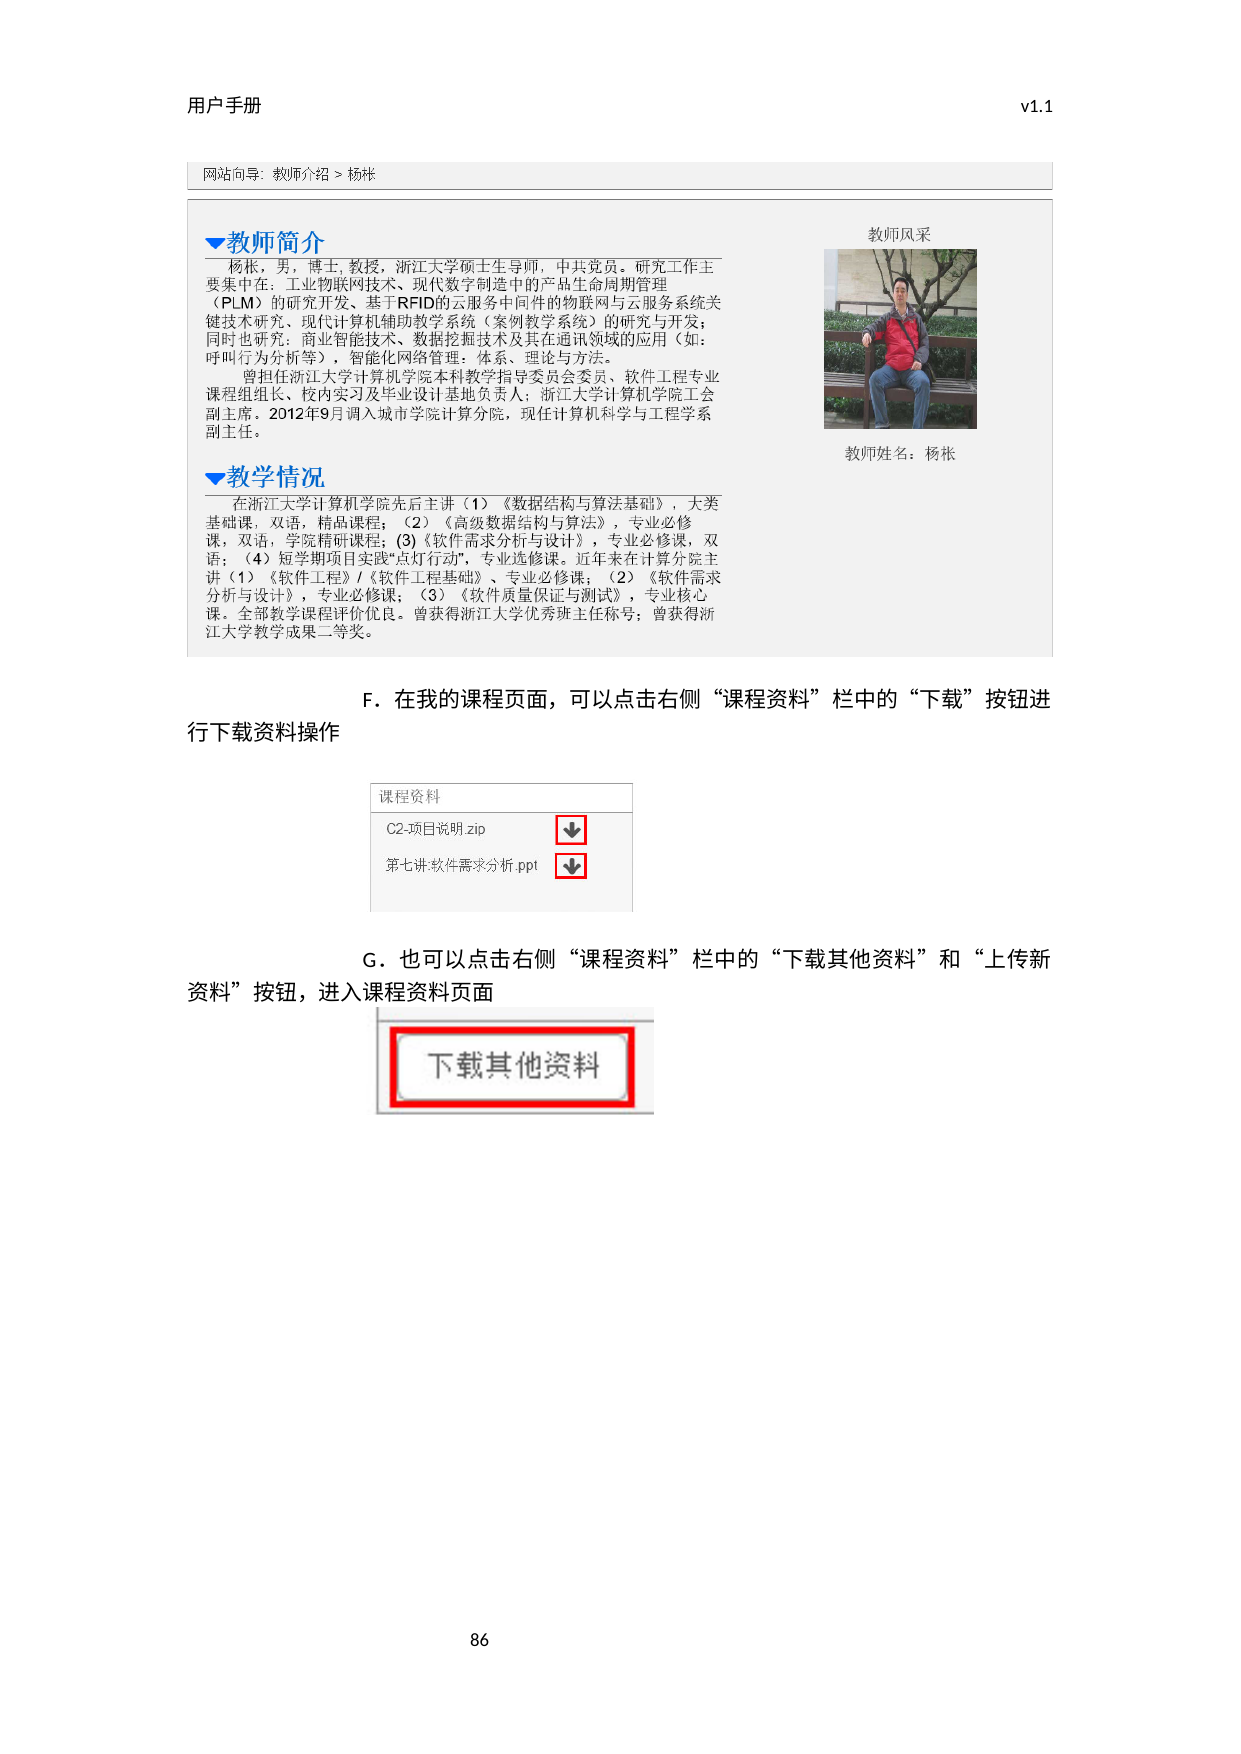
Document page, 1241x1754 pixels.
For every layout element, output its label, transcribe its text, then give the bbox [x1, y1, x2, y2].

picture [362, 1007, 654, 1115]
picture [362, 779, 643, 912]
picture [187, 162, 1053, 657]
text G．也可以点击右侧“课程资料”栏中的“下载其他资料”和“上传新资料”按钮，进入课程资料页面 [187, 942, 1053, 1007]
text F．在我的课程页面，可以点击右侧“课程资料”栏中的“下载”按钮进行下载资料操作 [187, 682, 1053, 747]
